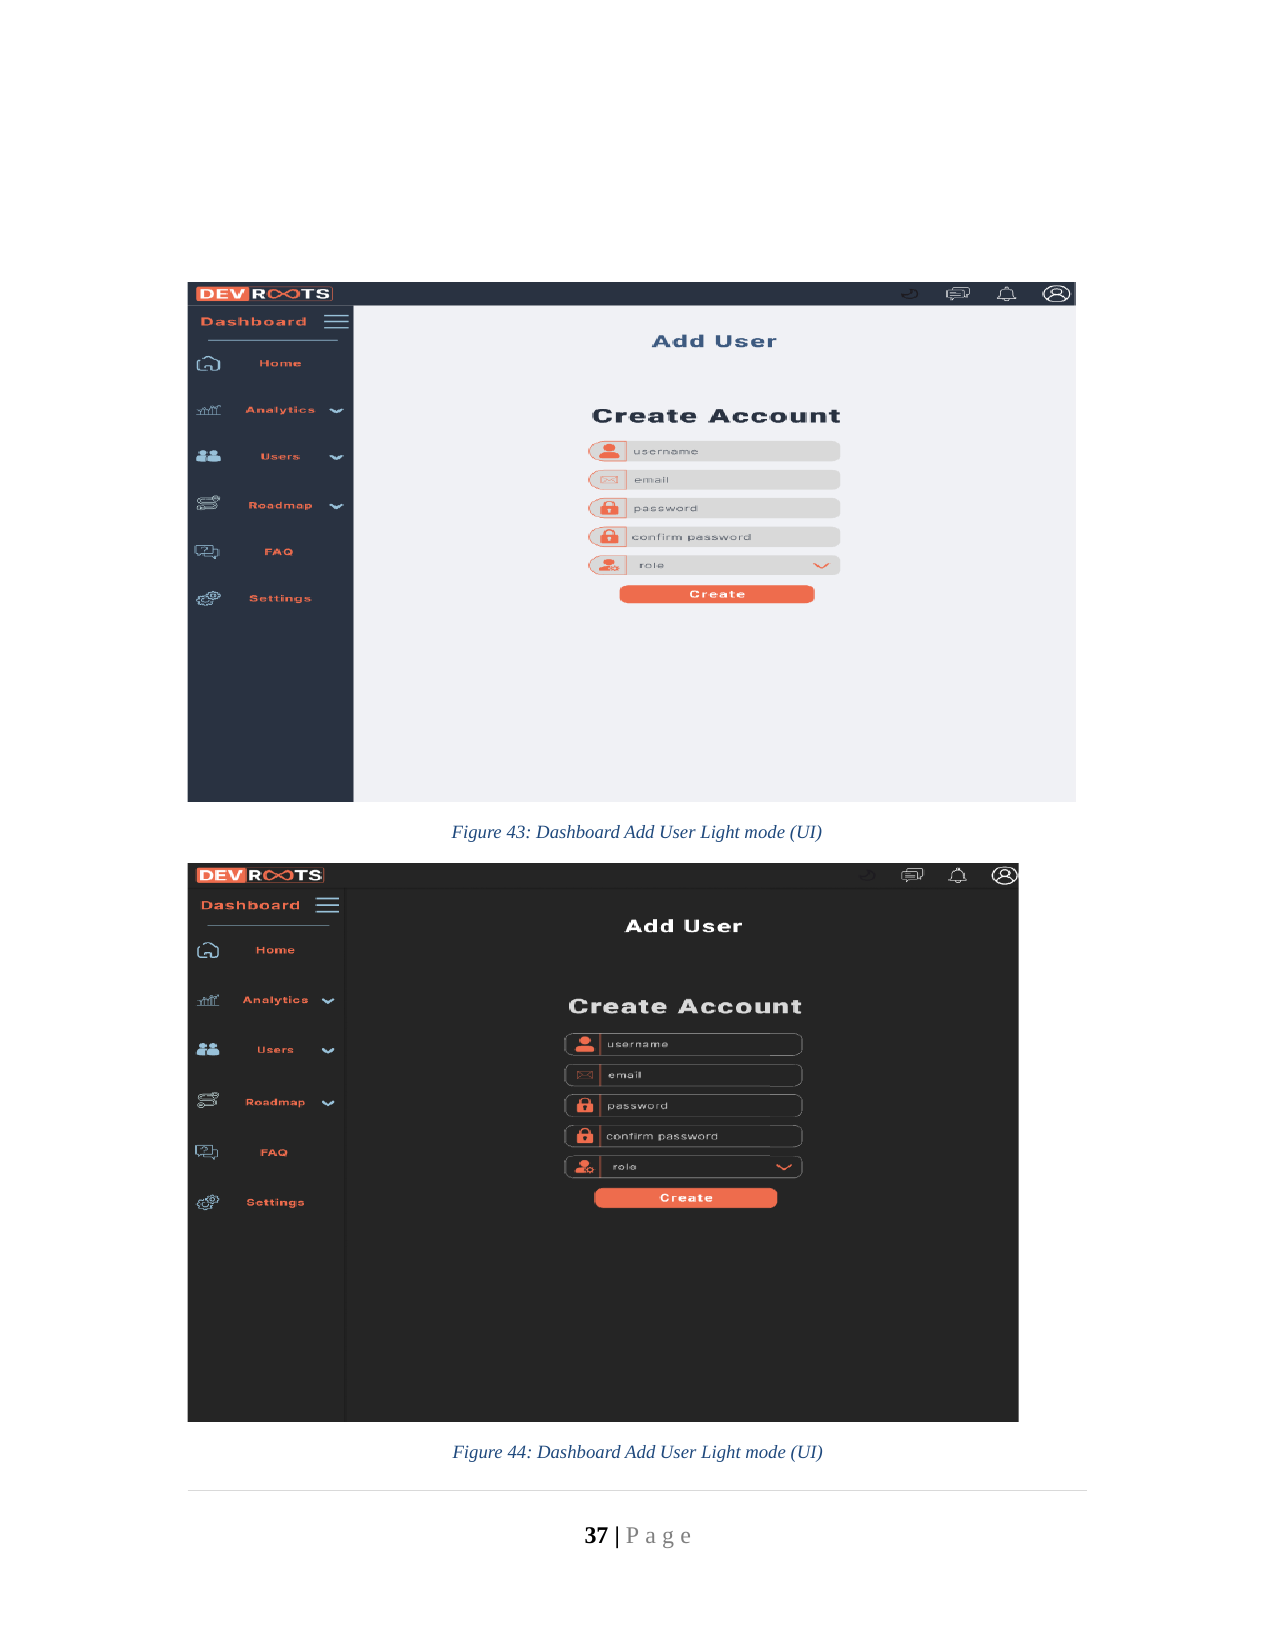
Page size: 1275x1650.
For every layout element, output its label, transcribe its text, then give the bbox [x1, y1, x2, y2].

picture [187, 863, 1019, 1422]
text Figure 44: Dashboard Add User Light mode (UI) [187, 1441, 1087, 1462]
picture [187, 282, 1076, 802]
text Figure 43: Dashboard Add User Light mode (UI) [187, 821, 1087, 842]
